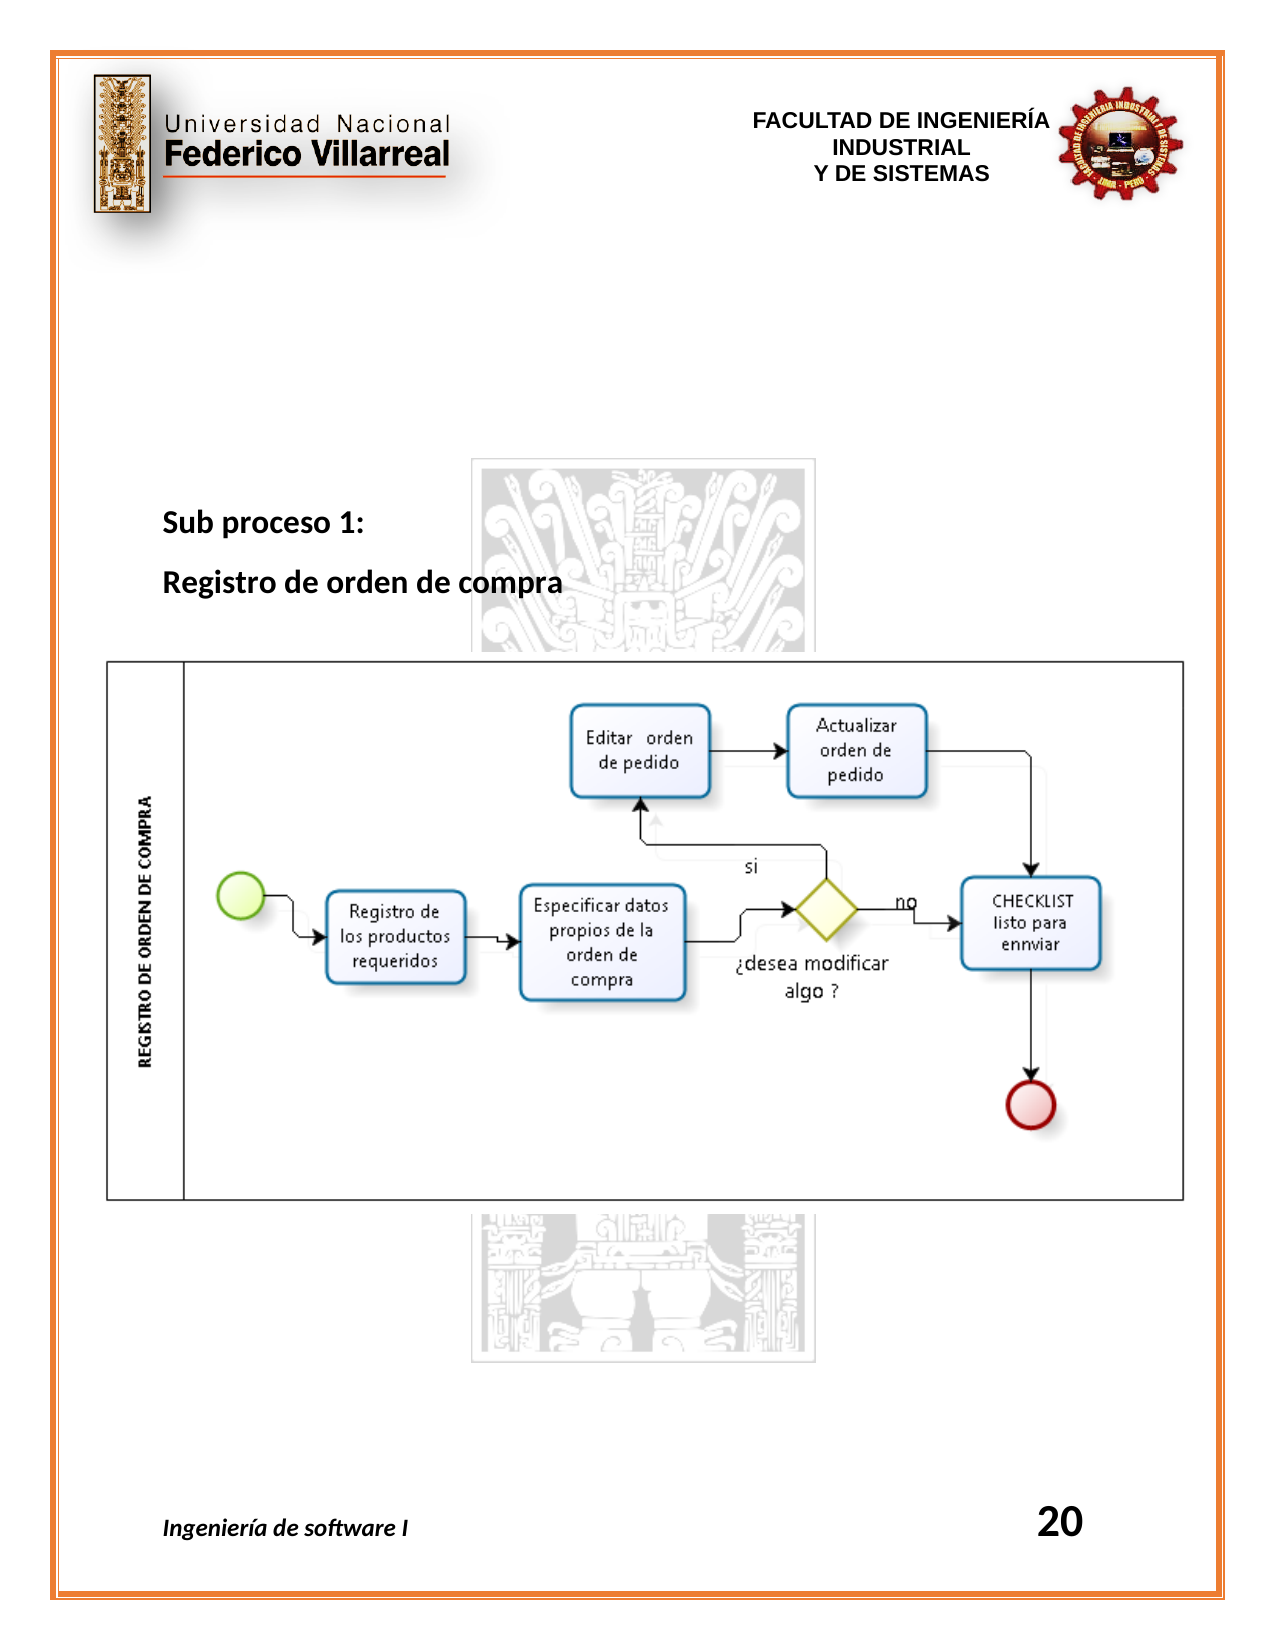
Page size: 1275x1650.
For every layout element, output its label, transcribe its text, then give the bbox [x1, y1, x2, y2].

picture [1057, 83, 1186, 204]
text Registro de orden de compra [162, 562, 1063, 602]
picture [103, 652, 1196, 1214]
picture [93, 74, 449, 213]
text Sub proceso 1: [162, 501, 1063, 542]
